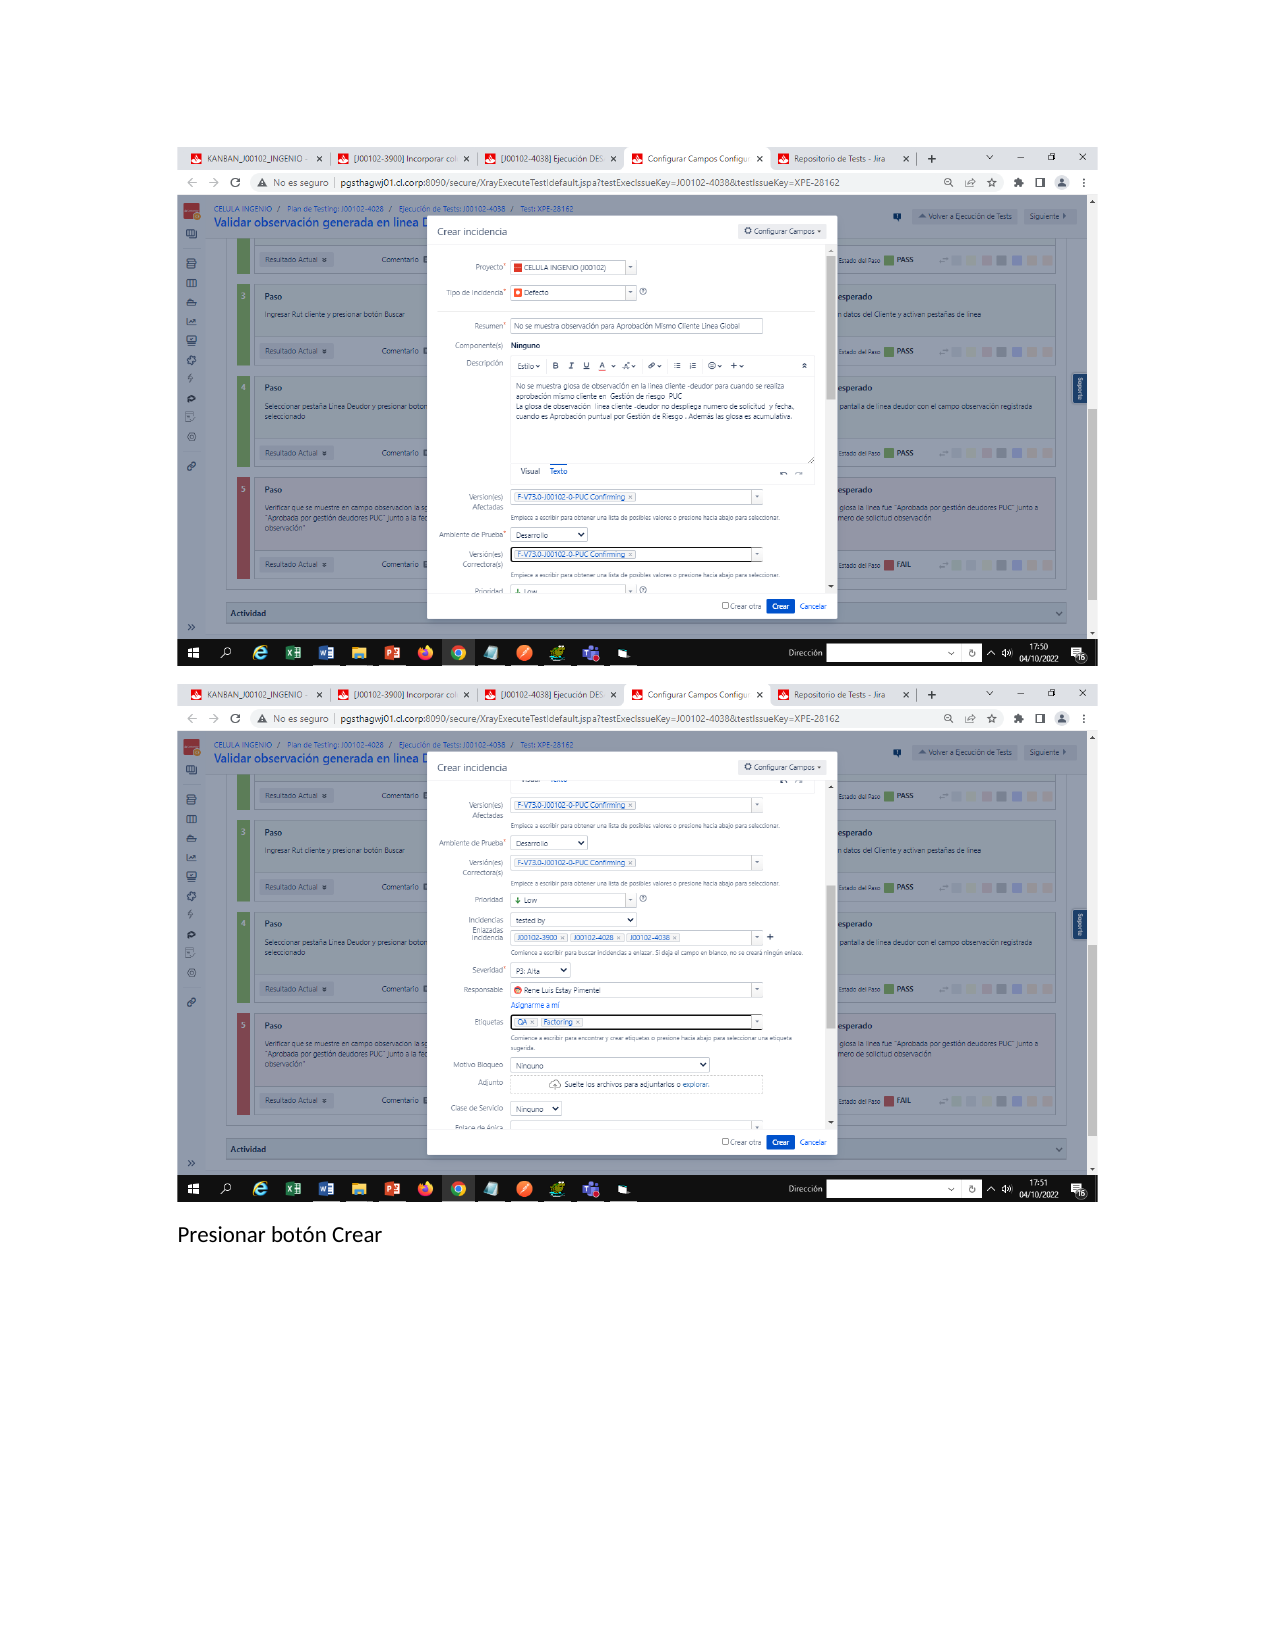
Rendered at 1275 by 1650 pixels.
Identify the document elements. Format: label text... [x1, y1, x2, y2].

picture [177, 147, 1098, 666]
text Presionar botón Crear [177, 1221, 1098, 1248]
picture [177, 684, 1098, 1202]
